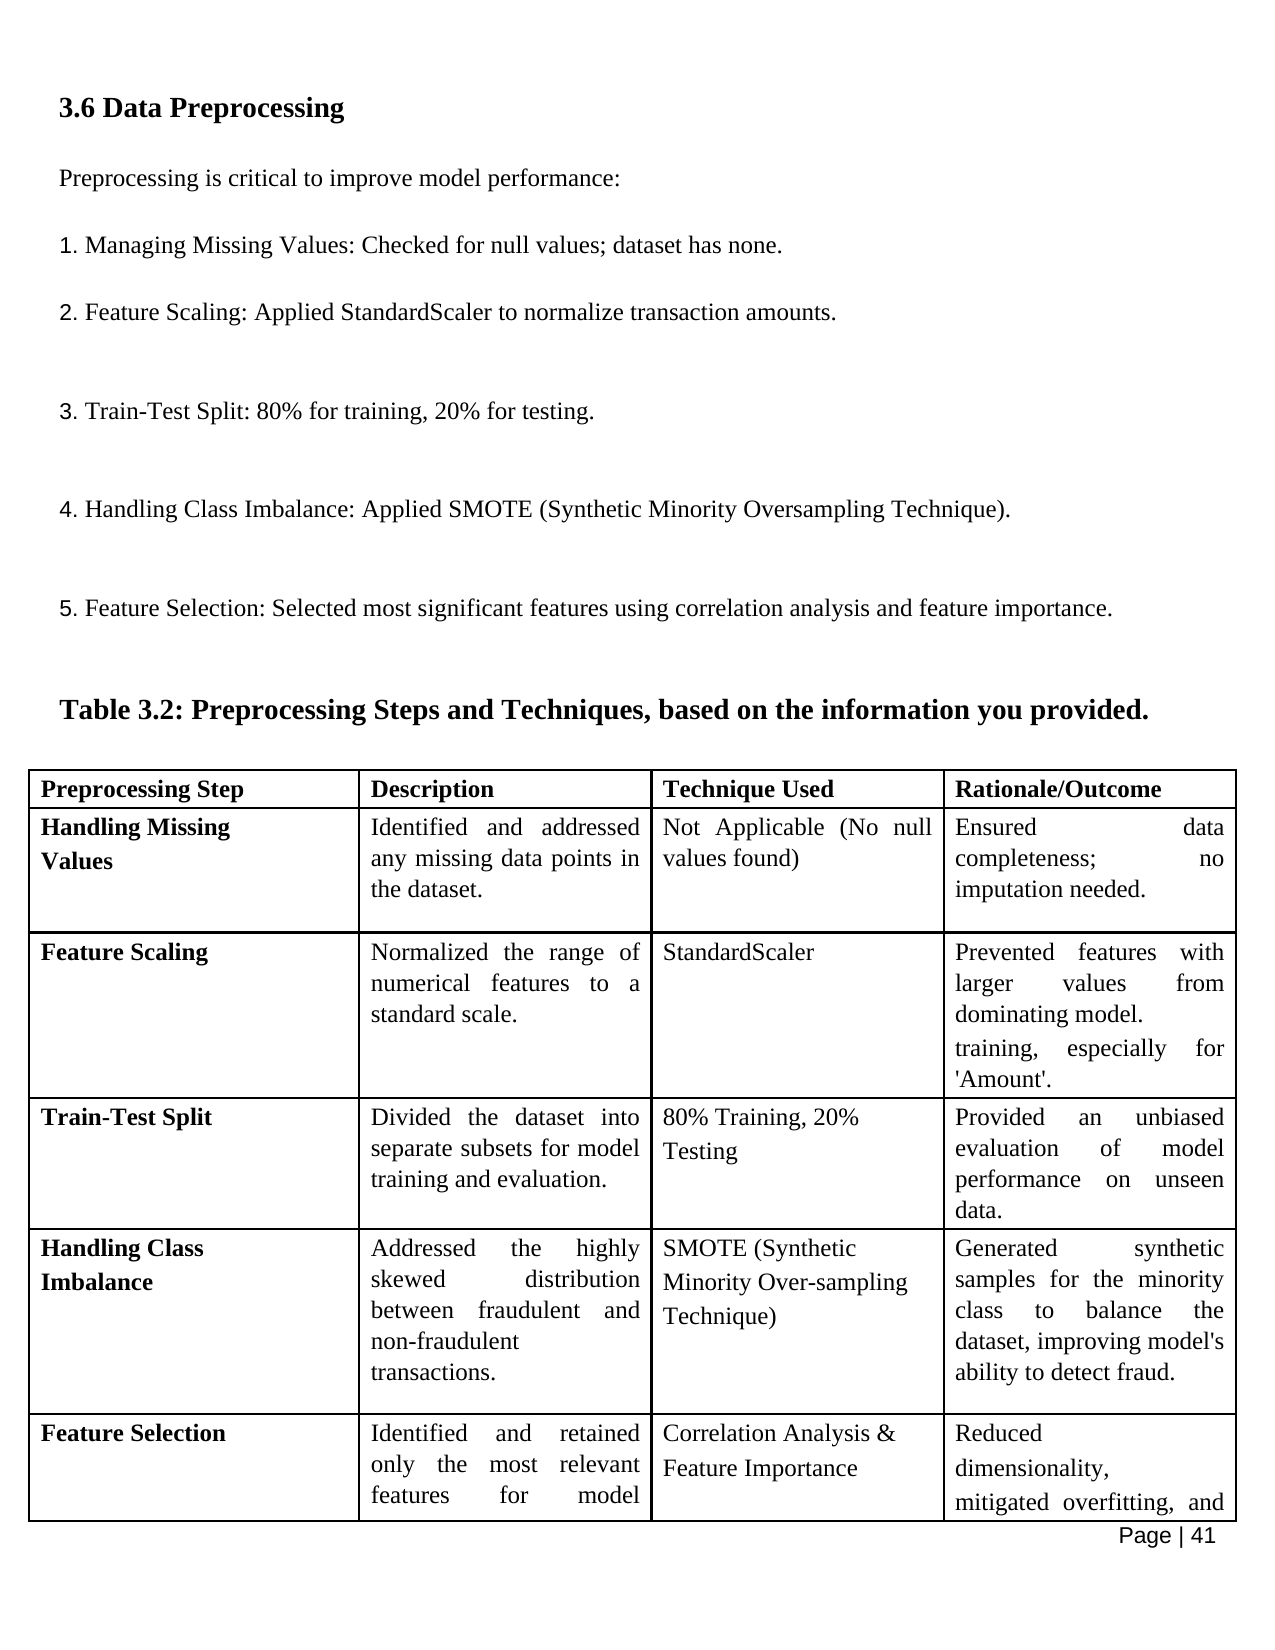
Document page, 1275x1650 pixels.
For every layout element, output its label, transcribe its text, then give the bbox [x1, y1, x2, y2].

list Feature Scaling: Applied StandardScaler to normalize transaction amounts. [59, 297, 1203, 326]
table_cell Feature Selection [30, 1415, 358, 1520]
table_cell Feature Scaling [30, 934, 358, 1097]
table_cell SMOTE (Synthetic Minority Over-sampling Technique) [653, 1230, 943, 1413]
table_header Description [360, 771, 650, 807]
table_cell Divided the dataset into separate subsets for model training and evaluation. [360, 1099, 650, 1228]
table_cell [653, 1415, 943, 1520]
table_cell Normalized the range of numerical features to a standard scale. [360, 934, 650, 1097]
table_header Rationale/Outcome [945, 771, 1235, 807]
table_cell Handling Missing Values [30, 809, 358, 931]
list Train-Test Split: 80% for training, 20% for testing. [59, 396, 1203, 425]
table_cell 80% Training, 20% Testing [653, 1099, 943, 1228]
list Feature Selection: Selected most significant features using correlation analysis and feature importance. [59, 593, 1203, 622]
table_cell Not Applicable (No null values found) [653, 809, 943, 931]
table_cell Ensured data completeness; no imputation needed. [945, 809, 1235, 931]
table_cell Generated synthetic samples for the minority class to balance the dataset, improving model's ability to detect fraud. [945, 1230, 1235, 1413]
list Handling Class Imbalance: Applied SMOTE (Synthetic Minority Oversampling Technique). [59, 494, 1203, 523]
table_cell Identified and addressed any missing data points in the dataset. [360, 809, 650, 931]
table_cell Provided an unbiased evaluation of model performance on unseen data. [945, 1099, 1235, 1228]
table_header Technique Used [653, 771, 943, 807]
table_cell Train-Test Split [30, 1099, 358, 1228]
table_cell Addressed the highly skewed distribution between fraudulent and non-fraudulent transactions. [360, 1230, 650, 1413]
table_header Preprocessing Step [30, 771, 358, 807]
text 3.6 Data Preprocessing [58, 91, 1203, 124]
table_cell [945, 1415, 1235, 1520]
table_cell Handling Class Imbalance [30, 1230, 358, 1413]
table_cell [360, 1415, 650, 1520]
table_cell Prevented features with larger values from dominating model. training, especially for 'Amount'. [945, 934, 1235, 1097]
table_cell StandardScaler [653, 934, 943, 1097]
list Managing Missing Values: Checked for null values; dataset has none. [59, 230, 1203, 259]
text Preprocessing is critical to improve model performance: [58, 163, 1203, 192]
text Table 3.2: Preprocessing Steps and Techniques, based on the information you provided. [59, 692, 1216, 725]
